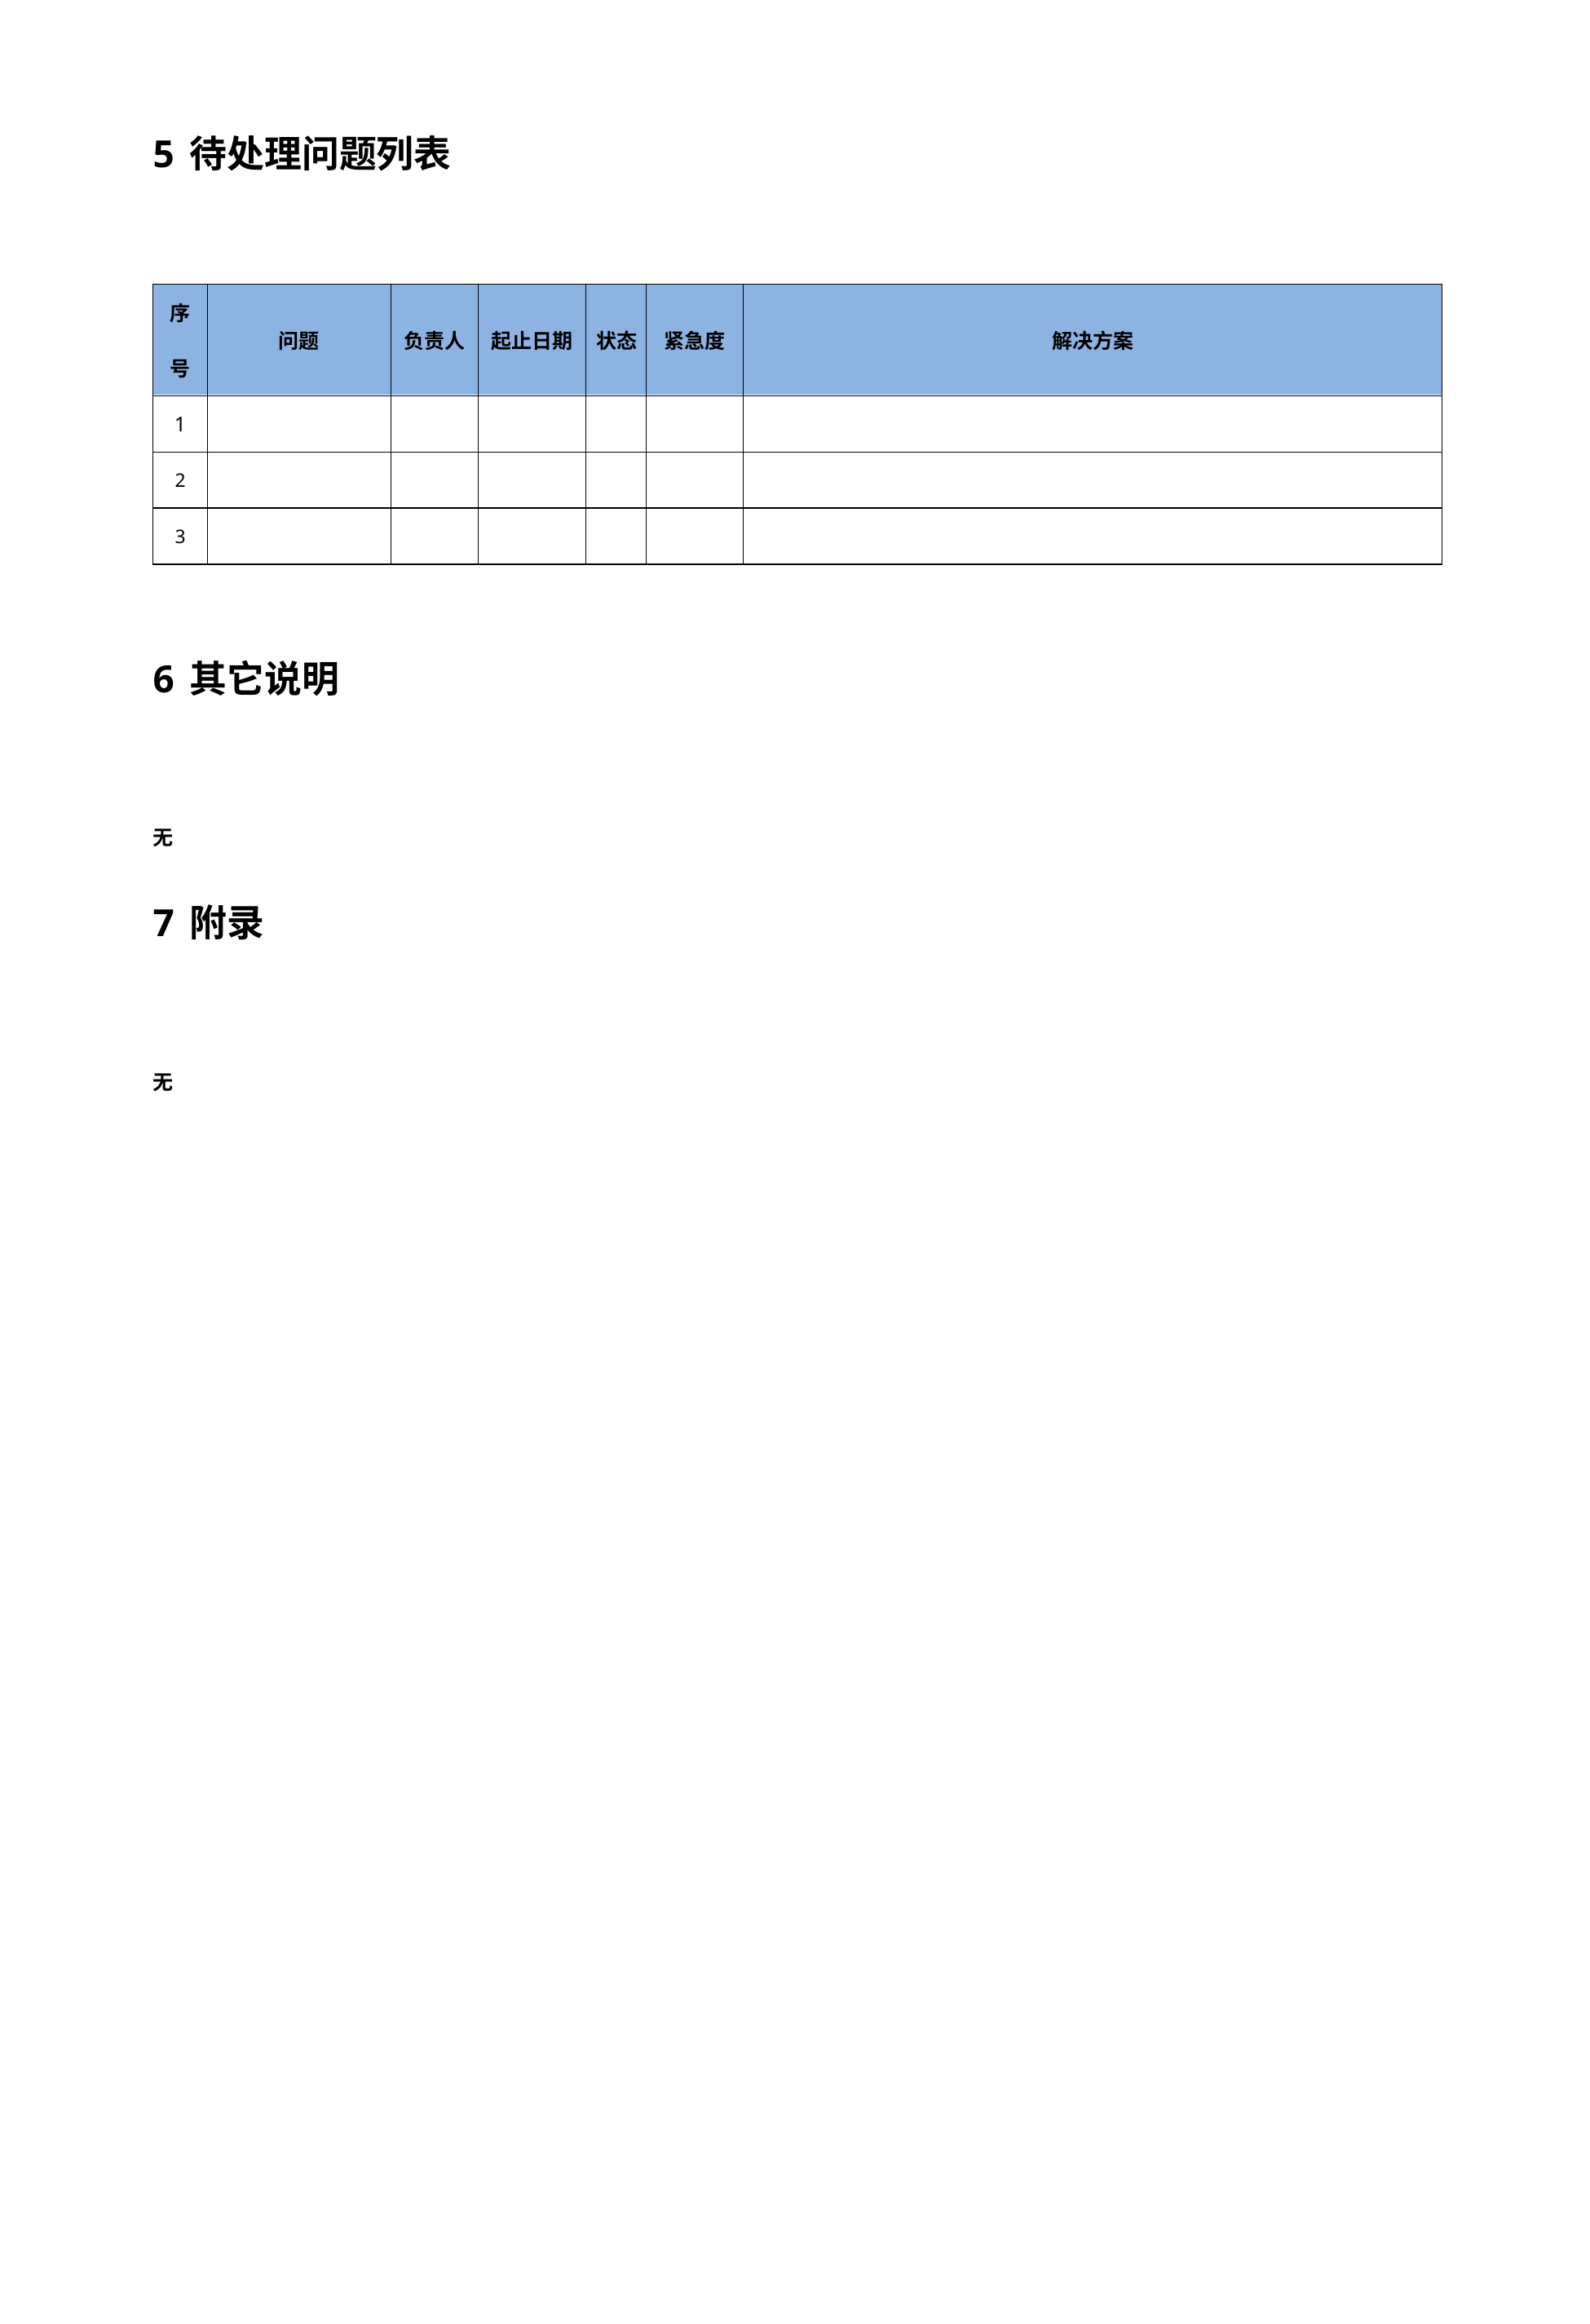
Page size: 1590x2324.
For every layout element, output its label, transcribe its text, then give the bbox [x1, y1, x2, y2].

table_cell [391, 396, 478, 451]
subtitle 待处理问题列表 [152, 124, 1437, 179]
table_cell 1 [153, 396, 207, 451]
table_cell [744, 396, 1442, 451]
table_cell [479, 453, 585, 507]
subtitle 附录 [152, 893, 1437, 948]
table_cell [479, 396, 585, 451]
table_cell 3 [153, 509, 207, 563]
table_cell [391, 509, 478, 563]
subtitle 其它说明 [152, 649, 1437, 705]
table_cell [208, 396, 391, 451]
table_cell [391, 453, 478, 507]
table_cell [208, 509, 391, 563]
table_cell [647, 453, 743, 507]
table_header 起止日期 [479, 285, 585, 395]
table_cell [647, 509, 743, 563]
table_cell [647, 396, 743, 451]
table_header 状态 [586, 285, 646, 395]
text 无 [152, 1053, 1437, 1108]
table_cell [744, 453, 1442, 507]
table_cell [479, 509, 585, 563]
table_cell [208, 453, 391, 507]
table_cell [586, 453, 646, 507]
table_header 解决方案 [744, 285, 1442, 395]
table_cell 2 [153, 453, 207, 507]
table_cell [744, 509, 1442, 563]
table_header 紧急度 [647, 285, 743, 395]
table_header 负责人 [391, 285, 478, 395]
table_cell [586, 509, 646, 563]
text 无 [152, 809, 1437, 864]
table_header 序号 [153, 285, 207, 395]
table_cell [586, 396, 646, 451]
table_header 问题 [208, 285, 391, 395]
